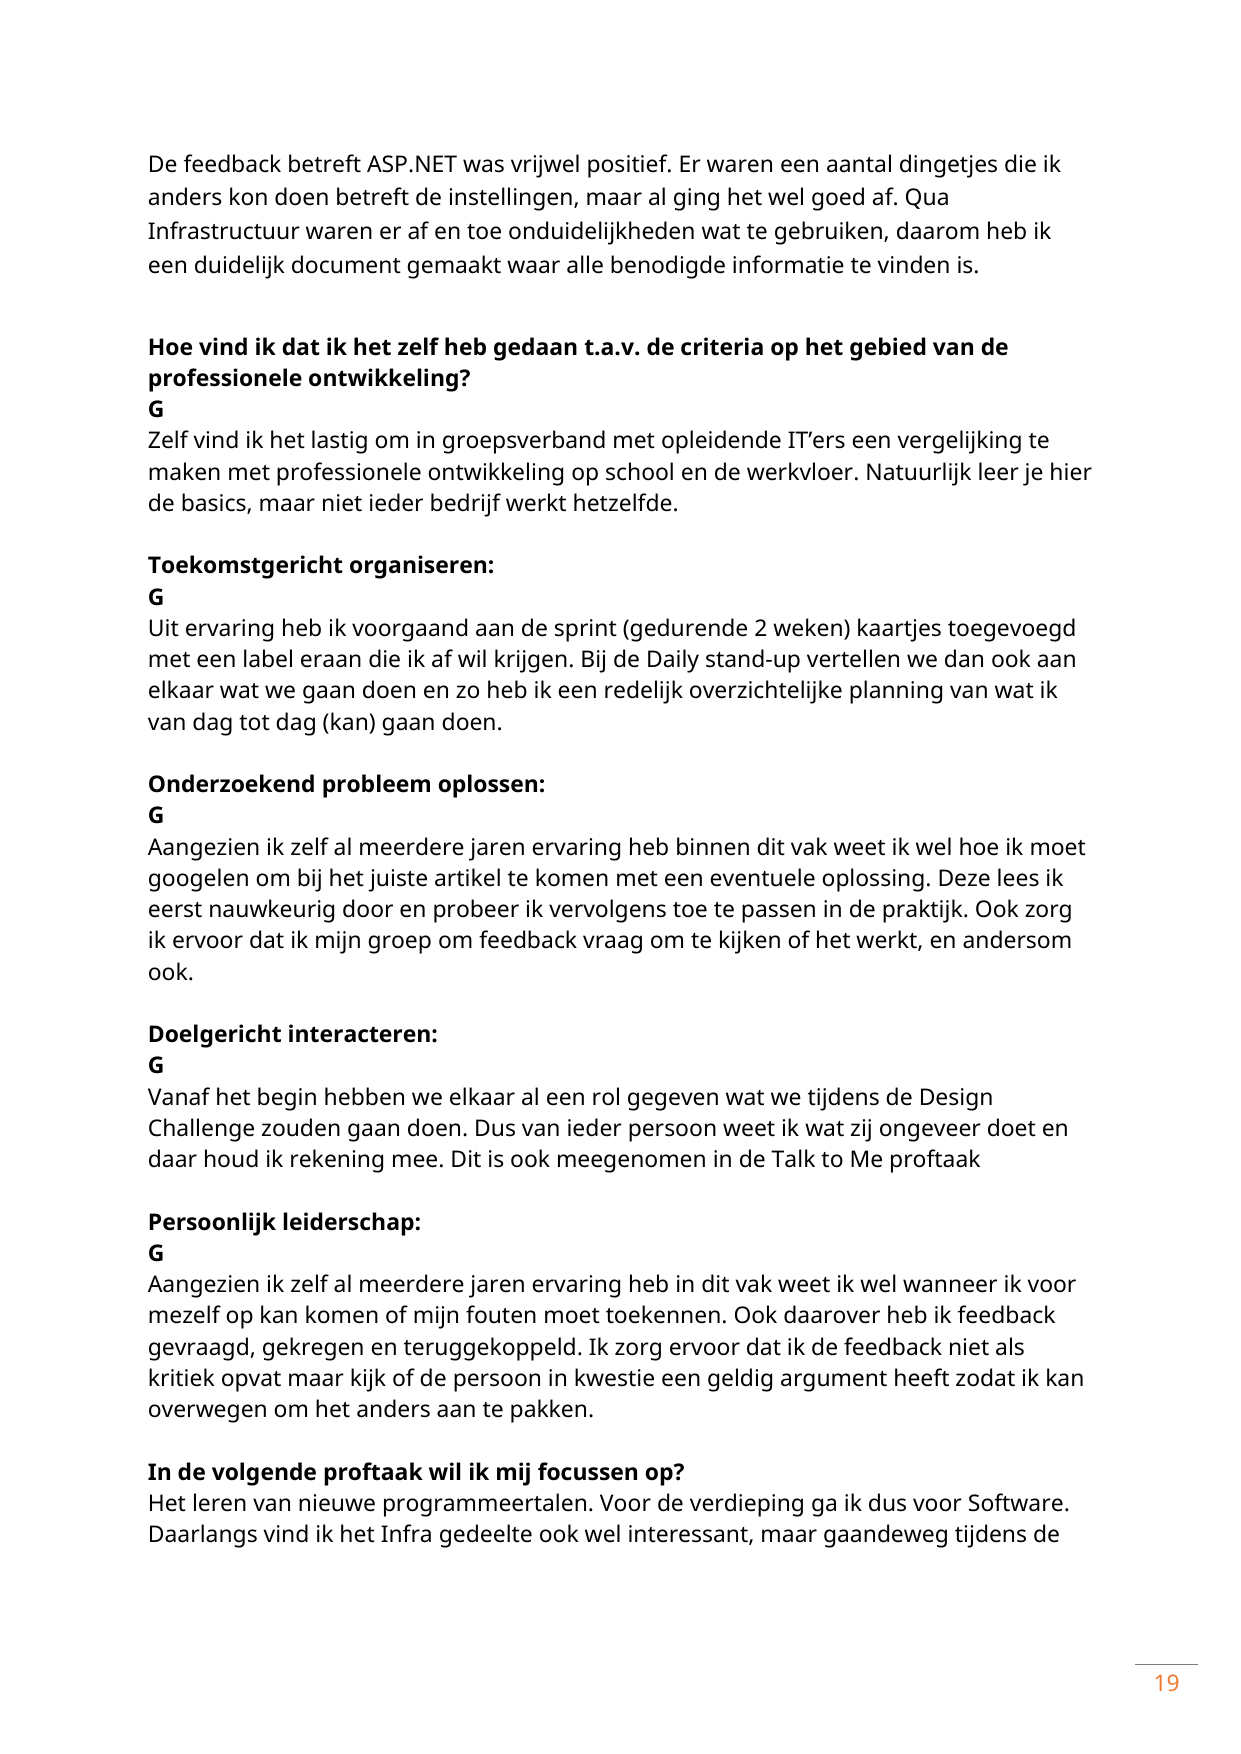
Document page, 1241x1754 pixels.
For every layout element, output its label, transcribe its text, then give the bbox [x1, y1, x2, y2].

text G [148, 581, 1093, 612]
text Doelgericht interacteren: [148, 1018, 1093, 1049]
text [148, 1487, 1093, 1549]
text G [148, 799, 1093, 831]
text Hoe vind ik dat ik het zelf heb gedaan t.a.v. de criteria op het gebied van de professionele ontwikkeling? [148, 299, 1093, 393]
text Persoonlijk leiderschap: [148, 1206, 1093, 1237]
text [148, 148, 1093, 280]
text In de volgende proftaak wil ik mij focussen op? [148, 1456, 1093, 1487]
text G [148, 1049, 1093, 1081]
text Uit ervaring heb ik voorgaand aan de sprint (gedurende 2 weken) kaartjes toegevoegd met een label eraan die ik af wil krijgen. Bij de Daily stand-up vertellen we dan ook aan elkaar wat we gaan doen en zo heb ik een redelijk overzichtelijke planning van wat ik van dag tot dag (kan) gaan doen. [148, 612, 1093, 737]
text Aangezien ik zelf al meerdere jaren ervaring heb in dit vak weet ik wel wanneer ik voor mezelf op kan komen of mijn fouten moet toekennen. Ook daarover heb ik feedback gevraagd, gekregen en teruggekoppeld. Ik zorg ervoor dat ik de feedback niet als kritiek opvat maar kijk of de persoon in kwestie een geldig argument heeft zodat ik kan overwegen om het anders aan te pakken. [148, 1268, 1093, 1424]
text Aangezien ik zelf al meerdere jaren ervaring heb binnen dit vak weet ik wel hoe ik moet googelen om bij het juiste artikel te komen met een eventuele oplossing. Deze lees ik eerst nauwkeurig door en probeer ik vervolgens toe te passen in de praktijk. Ook zorg ik ervoor dat ik mijn groep om feedback vraag om te kijken of het werkt, en andersom ook. [148, 831, 1093, 987]
text Onderzoekend probleem oplossen: [148, 768, 1093, 799]
text G [148, 1237, 1093, 1268]
text Zelf vind ik het lastig om in groepsverband met opleidende IT’ers een vergelijking te maken met professionele ontwikkeling op school en de werkvloer. Natuurlijk leer je hier de basics, maar niet ieder bedrijf werkt hetzelfde. [148, 424, 1093, 518]
text Vanaf het begin hebben we elkaar al een rol gegeven wat we tijdens de Design Challenge zouden gaan doen. Dus van ieder persoon weet ik wat zij ongeveer doet en daar houd ik rekening mee. Dit is ook meegenomen in de Talk to Me proftaak [148, 1081, 1093, 1174]
text G [148, 393, 1093, 424]
text Toekomstgericht organiseren: [148, 549, 1093, 581]
